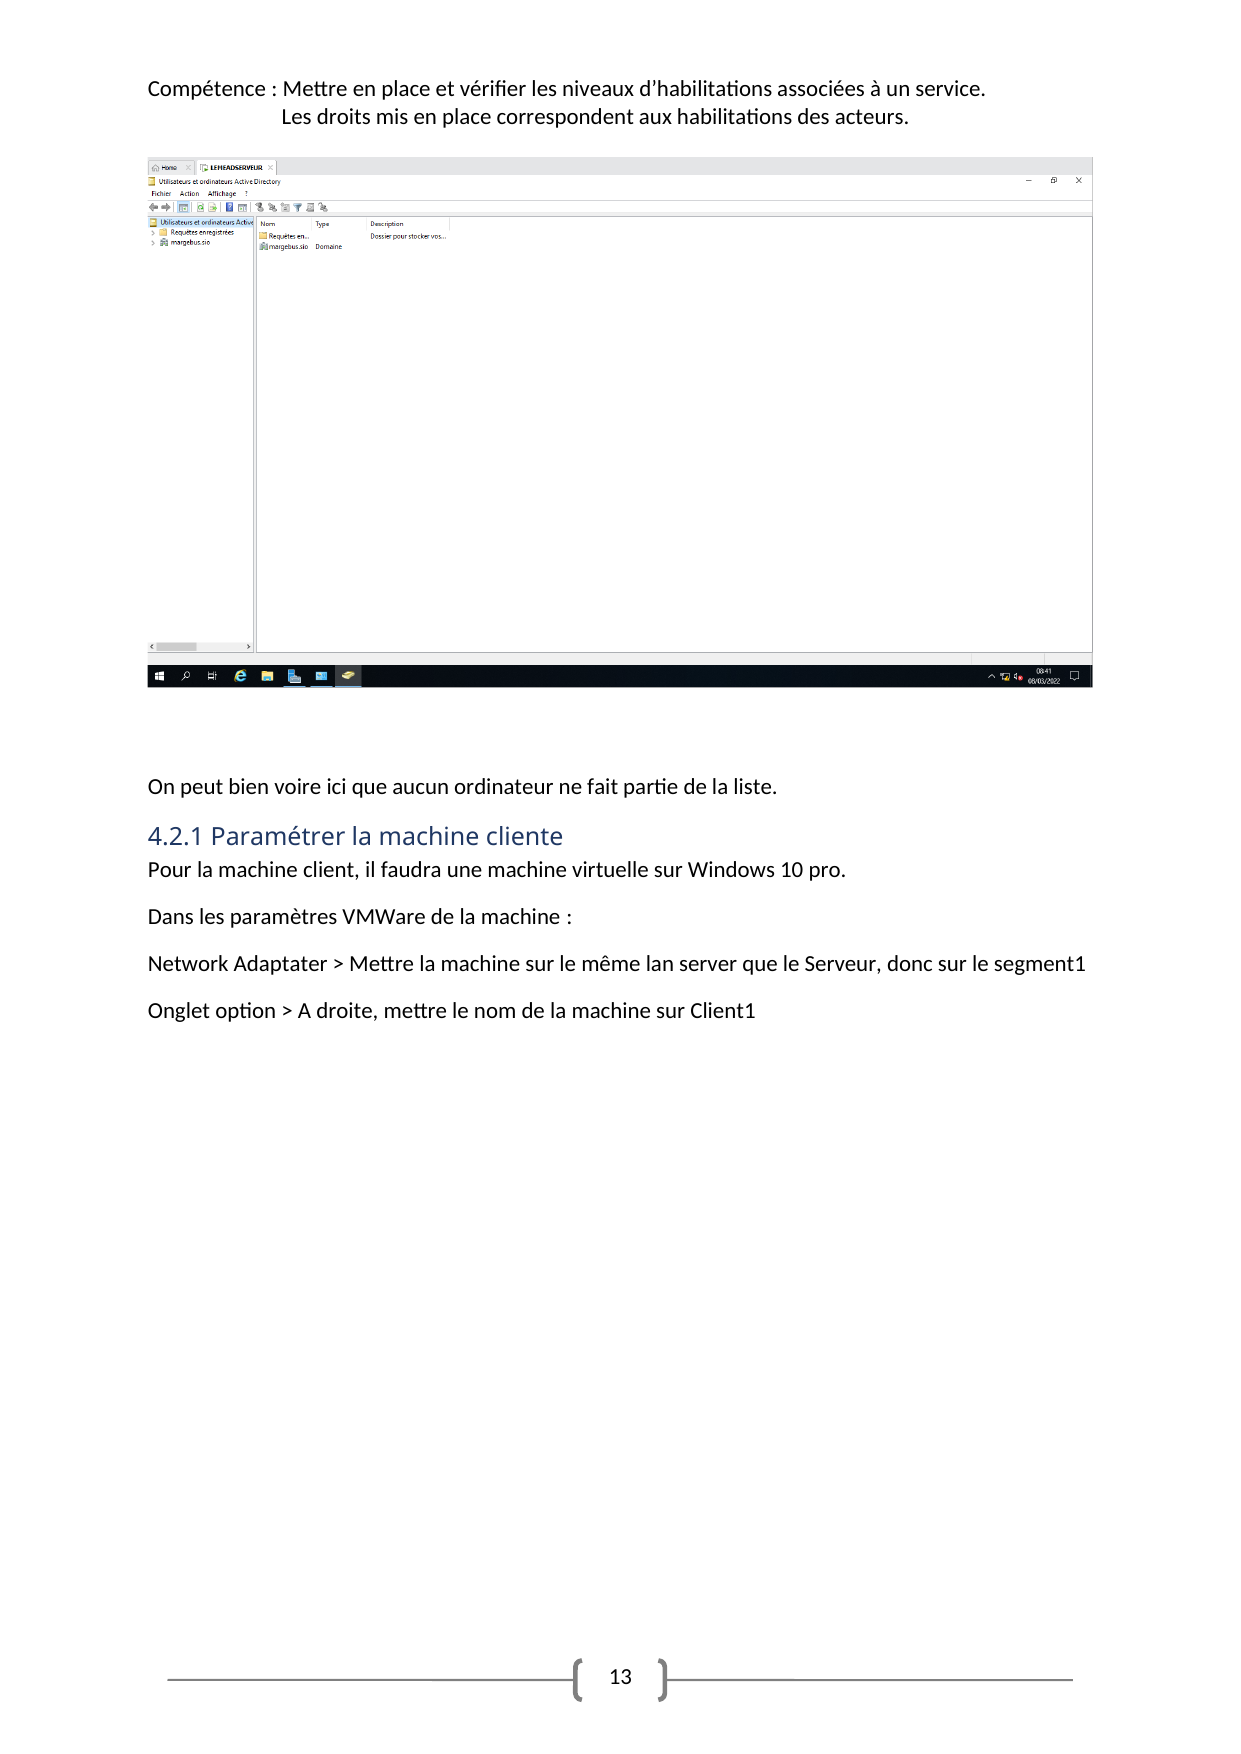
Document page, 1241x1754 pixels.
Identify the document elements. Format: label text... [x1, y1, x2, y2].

text Pour la machine client, il faudra une machine virtuelle sur Windows 10 pro. [148, 856, 1093, 884]
text Network Adaptater > Mettre la machine sur le même lan server que le Serveur, donc sur le segment1 [148, 949, 1093, 977]
picture [147, 157, 1093, 688]
text On peut bien voire ici que aucun ordinateur ne fait partie de la liste. [148, 772, 1093, 800]
text Onglet option > A droite, mettre le nom de la machine sur Client1 [148, 996, 1093, 1024]
text Dans les paramètres VMWare de la machine : [148, 902, 1093, 931]
subtitle 4.2.1 Paramétrer la machine cliente [148, 819, 1093, 853]
